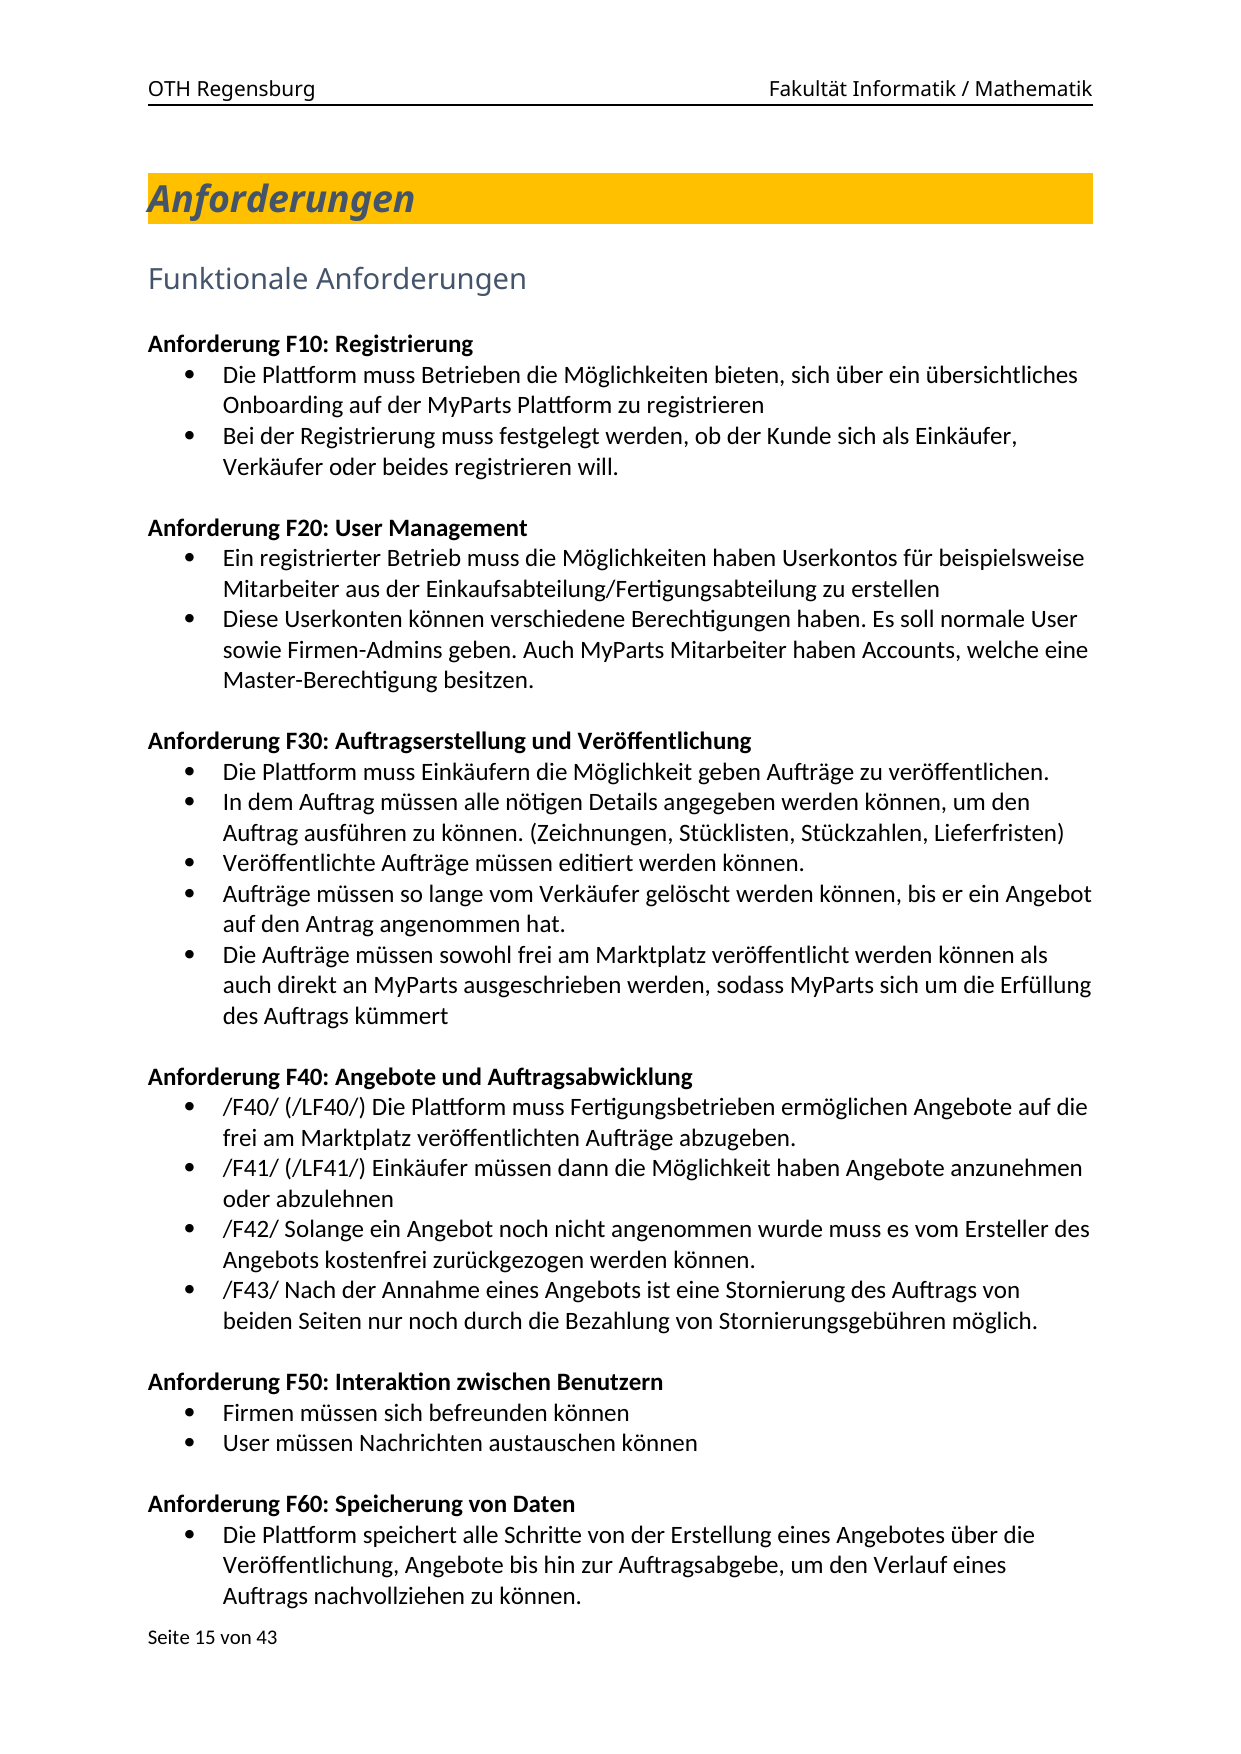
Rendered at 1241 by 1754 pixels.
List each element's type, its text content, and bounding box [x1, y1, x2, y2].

list Veröffentlichte Aufträge müssen editiert werden können. [185, 847, 1093, 878]
list Die Plattform muss Einkäufern die Möglichkeit geben Aufträge zu veröffentlichen. [185, 756, 1093, 786]
text Anforderung F60: Speicherung von Daten [148, 1488, 1093, 1519]
list Die Plattform muss Betrieben die Möglichkeiten bieten, sich über ein übersichtliches Onboarding auf der MyParts Plattform zu registrieren [185, 359, 1093, 420]
subtitle Anforderungen [148, 173, 1093, 224]
list Diese Userkonten können verschiedene Berechtigungen haben. Es soll normale User sowie Firmen-Admins geben. Auch MyParts Mitarbeiter haben Accounts, welche eine Master-Berechtigung besitzen. [185, 603, 1093, 695]
text Anforderung F30: Auftragserstellung und Veröffentlichung [148, 725, 1093, 756]
text Anforderung F10: Registrierung [148, 328, 1093, 359]
text Anforderung F40: Angebote und Auftragsabwicklung [148, 1061, 1093, 1092]
list Firmen müssen sich befreunden können [185, 1397, 1093, 1427]
list /F40/ (/LF40/) Die Plattform muss Fertigungsbetrieben ermöglichen Angebote auf die frei am Marktplatz veröffentlichten Aufträge abzugeben. [185, 1092, 1093, 1153]
list /F42/ Solange ein Angebot noch nicht angenommen wurde muss es vom Ersteller des Angebots kostenfrei zurückgezogen werden können. [185, 1214, 1093, 1275]
list Ein registrierter Betrieb muss die Möglichkeiten haben Userkontos für beispielsweise Mitarbeiter aus der Einkaufsabteilung/Fertigungsabteilung zu erstellen [185, 542, 1093, 603]
text Anforderung F20: User Management [148, 512, 1093, 542]
list User müssen Nachrichten austauschen können [185, 1427, 1093, 1458]
text Anforderung F50: Interaktion zwischen Benutzern [148, 1366, 1093, 1397]
list Aufträge müssen so lange vom Verkäufer gelöscht werden können, bis er ein Angebot auf den Antrag angenommen hat. [185, 878, 1093, 939]
subtitle Funktionale Anforderungen [148, 258, 1093, 298]
list Die Aufträge müssen sowohl frei am Marktplatz veröffentlicht werden können als auch direkt an MyParts ausgeschrieben werden, sodass MyParts sich um die Erfüllung des Auftrags kümmert [185, 939, 1093, 1031]
list Bei der Registrierung muss festgelegt werden, ob der Kunde sich als Einkäufer, Verkäufer oder beides registrieren will. [185, 420, 1093, 481]
list /F43/ Nach der Annahme eines Angebots ist eine Stornierung des Auftrags von beiden Seiten nur noch durch die Bezahlung von Stornierungsgebühren möglich. [185, 1275, 1093, 1336]
list /F41/ (/LF41/) Einkäufer müssen dann die Möglichkeit haben Angebote anzunehmen oder abzulehnen [185, 1153, 1093, 1214]
list In dem Auftrag müssen alle nötigen Details angegeben werden können, um den Auftrag ausführen zu können. (Zeichnungen, Stücklisten, Stückzahlen, Lieferfristen) [185, 786, 1093, 847]
list Die Plattform speichert alle Schritte von der Erstellung eines Angebotes über die Veröffentlichung, Angebote bis hin zur Auftragsabgebe, um den Verlauf eines Auftrags nachvollziehen zu können. [185, 1519, 1093, 1610]
